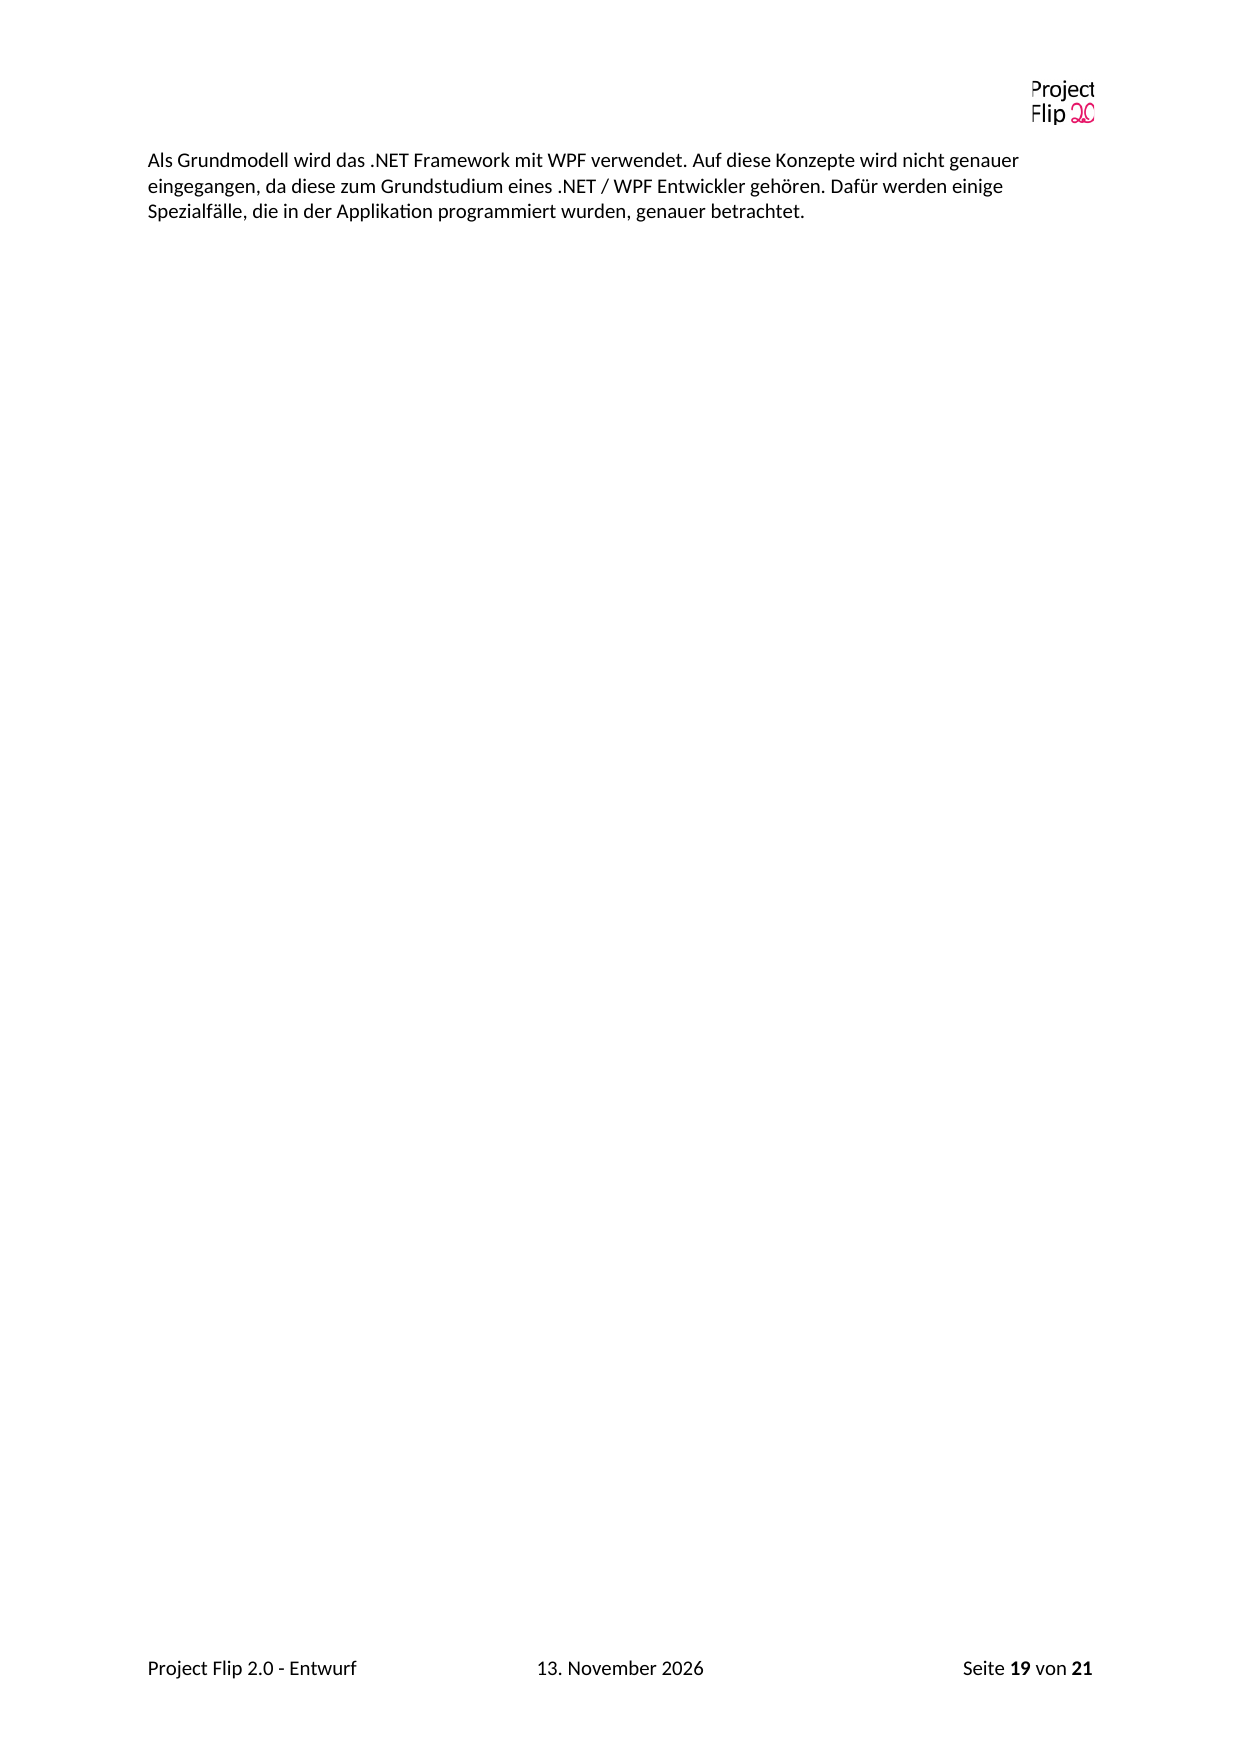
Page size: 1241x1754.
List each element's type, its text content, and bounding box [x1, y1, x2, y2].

picture [1081, 79, 1097, 124]
text Als Grundmodell wird das .NET Framework mit WPF verwendet. Auf diese Konzepte wird nicht genauer eingegangen, da diese zum Grundstudium eines .NET / WPF Entwickler gehören. Dafür werden einige Spezialfälle, die in der Applikation programmiert wurden, genauer betrachtet. [148, 148, 1093, 224]
